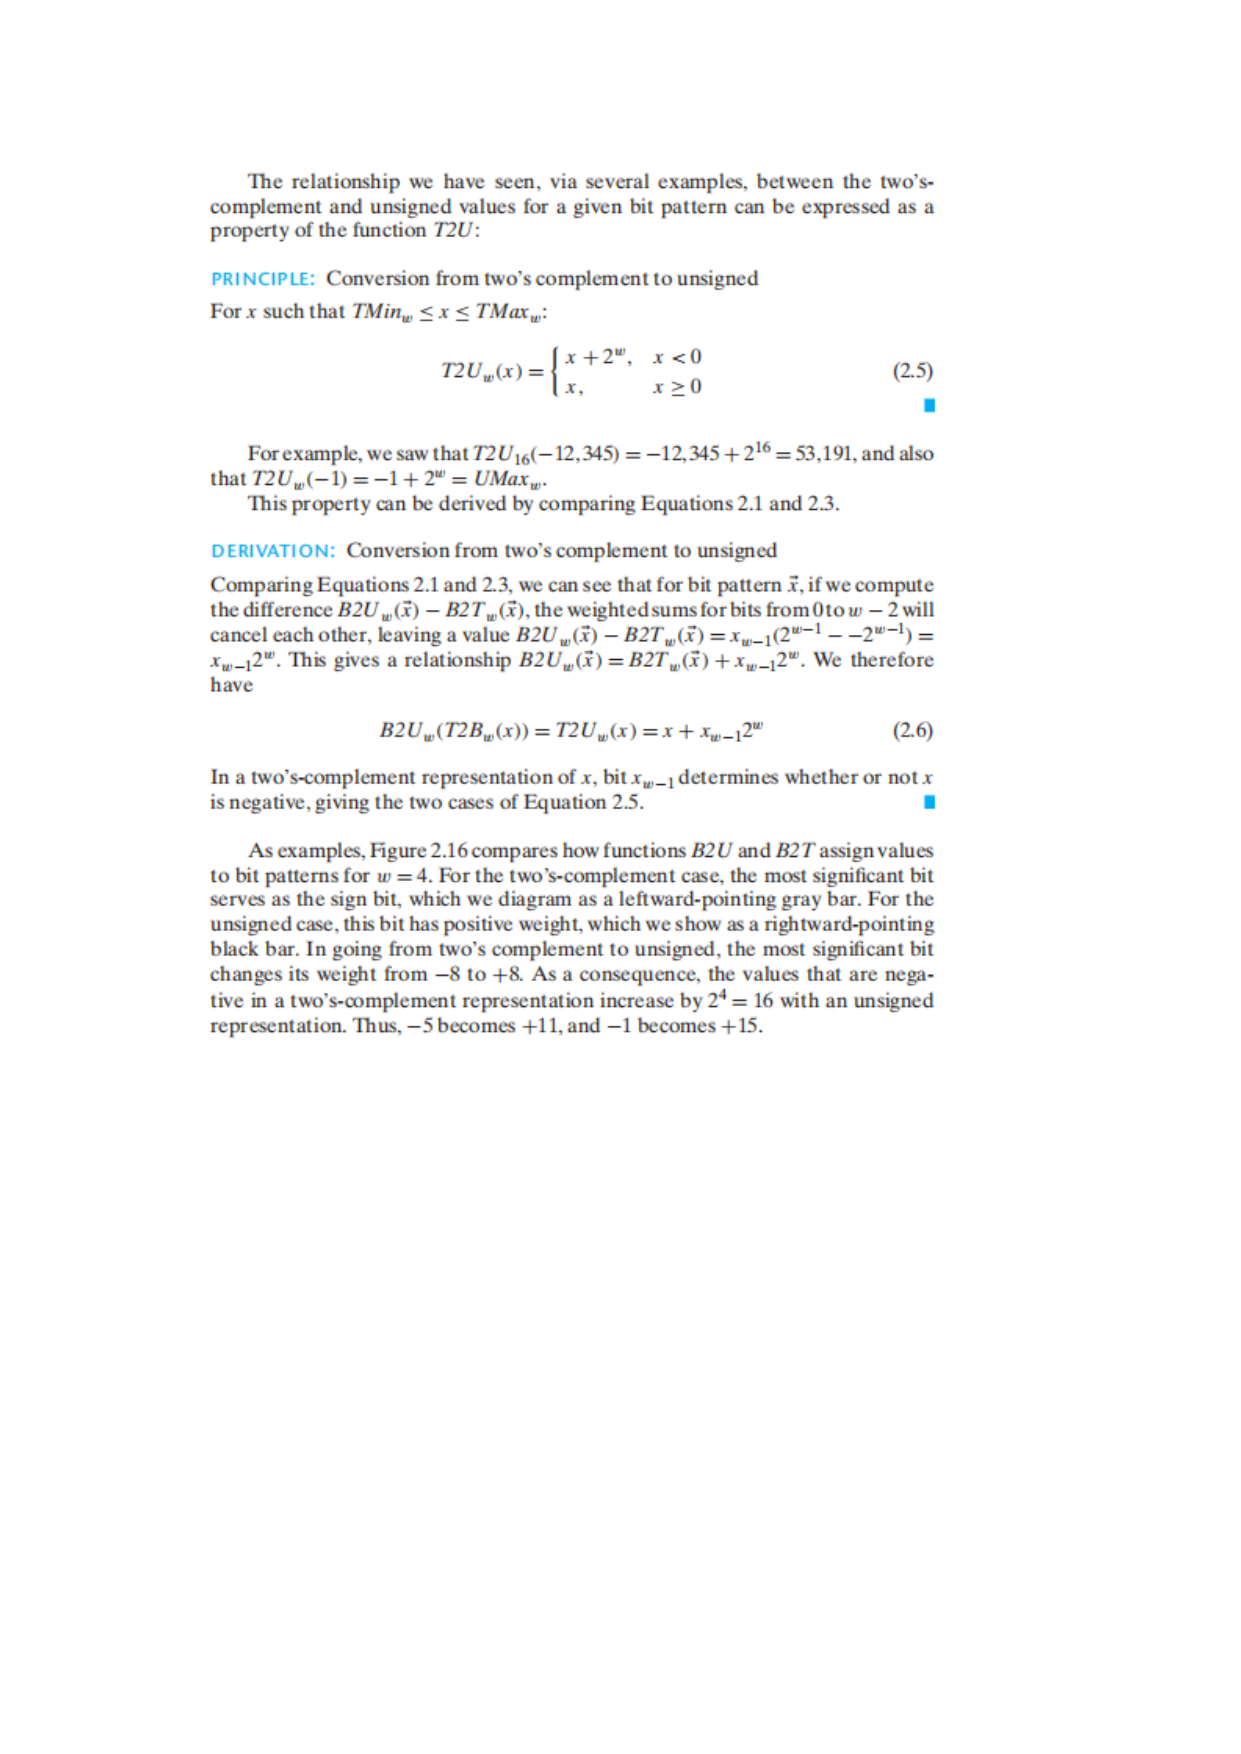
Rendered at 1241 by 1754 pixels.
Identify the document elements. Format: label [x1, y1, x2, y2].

picture [187, 151, 989, 1067]
